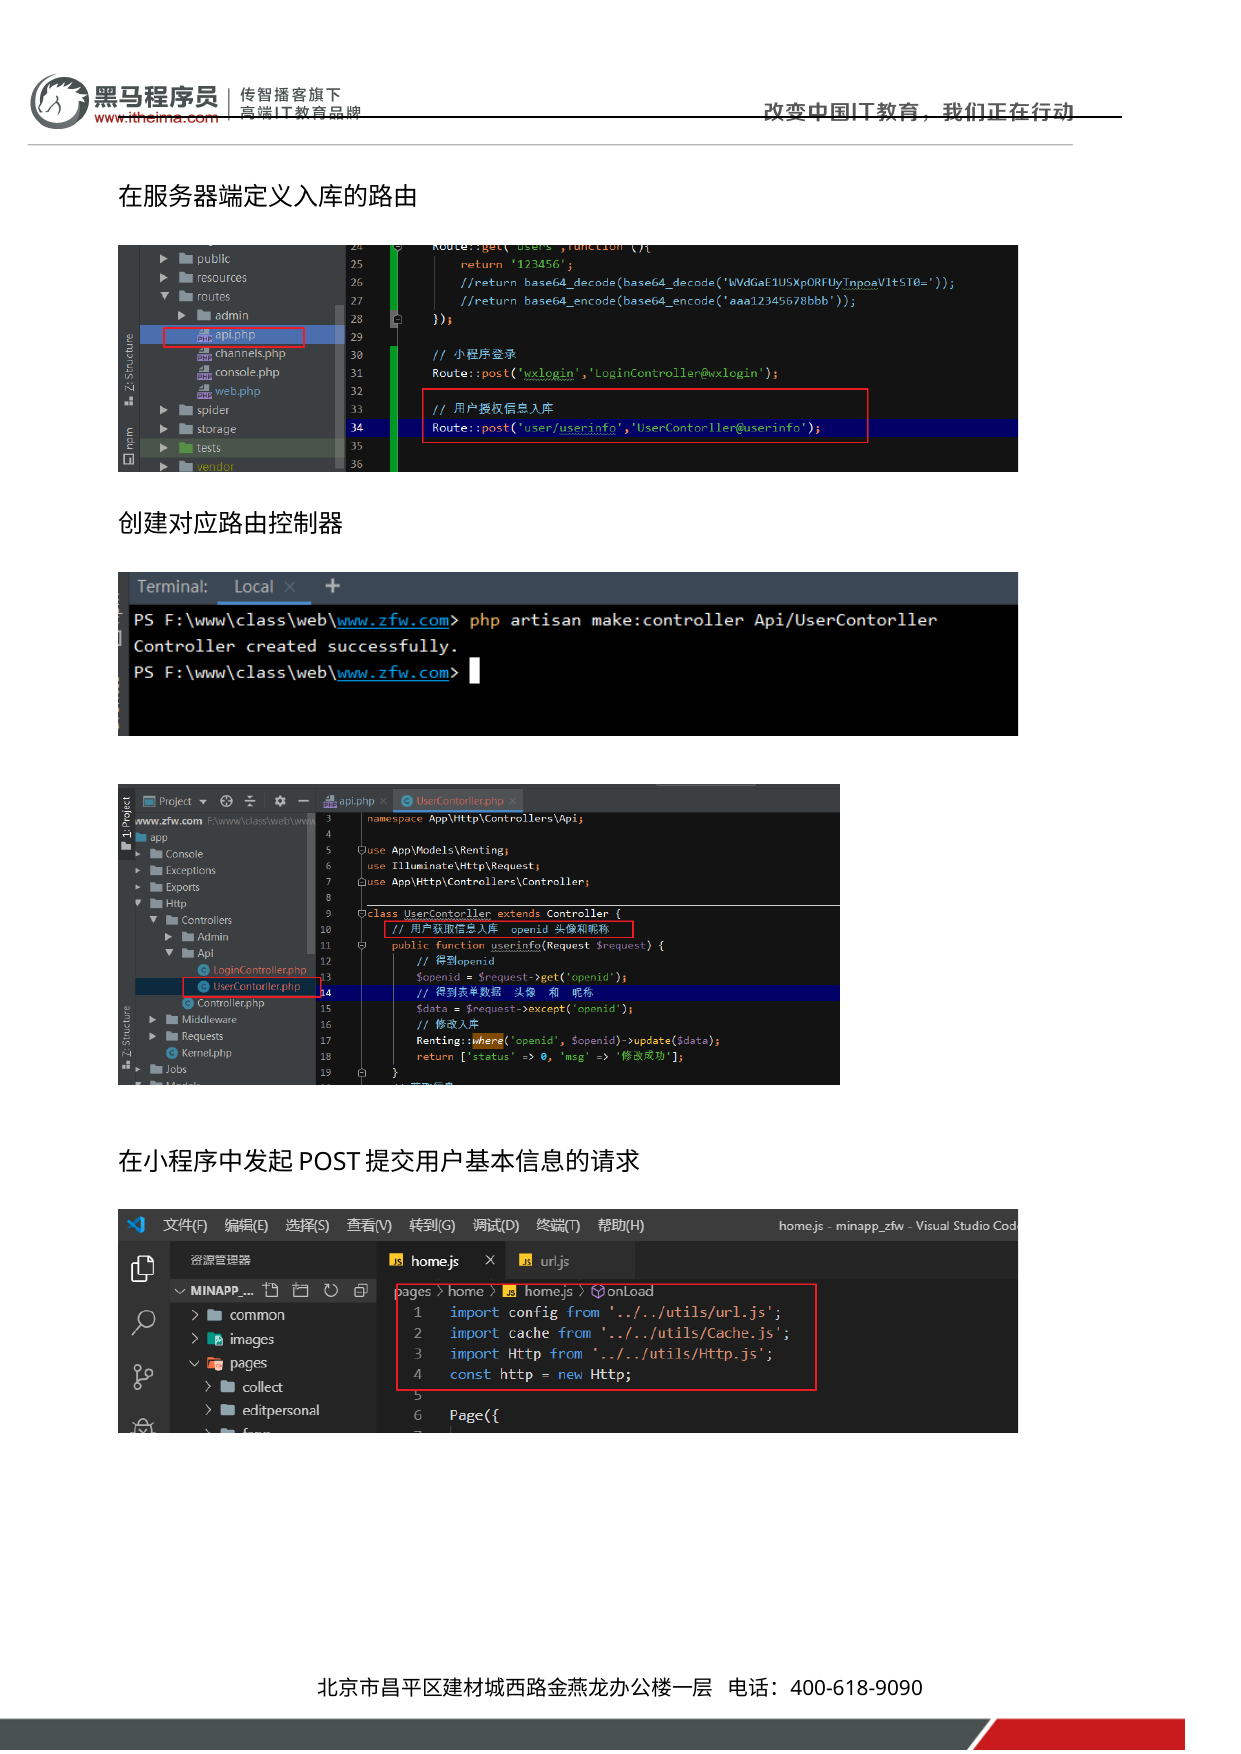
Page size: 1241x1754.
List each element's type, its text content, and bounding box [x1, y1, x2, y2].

picture [118, 1209, 1019, 1433]
picture [0, 3, 1176, 153]
text 在小程序中发起POST提交用户基本信息的请求 [118, 1127, 1122, 1192]
picture [118, 572, 1019, 736]
picture [0, 1659, 1186, 1750]
text 在服务器端定义入库的路由 [118, 162, 1122, 227]
text 创建对应路由控制器 [118, 489, 1122, 554]
picture [118, 784, 840, 1085]
picture [118, 245, 1019, 472]
